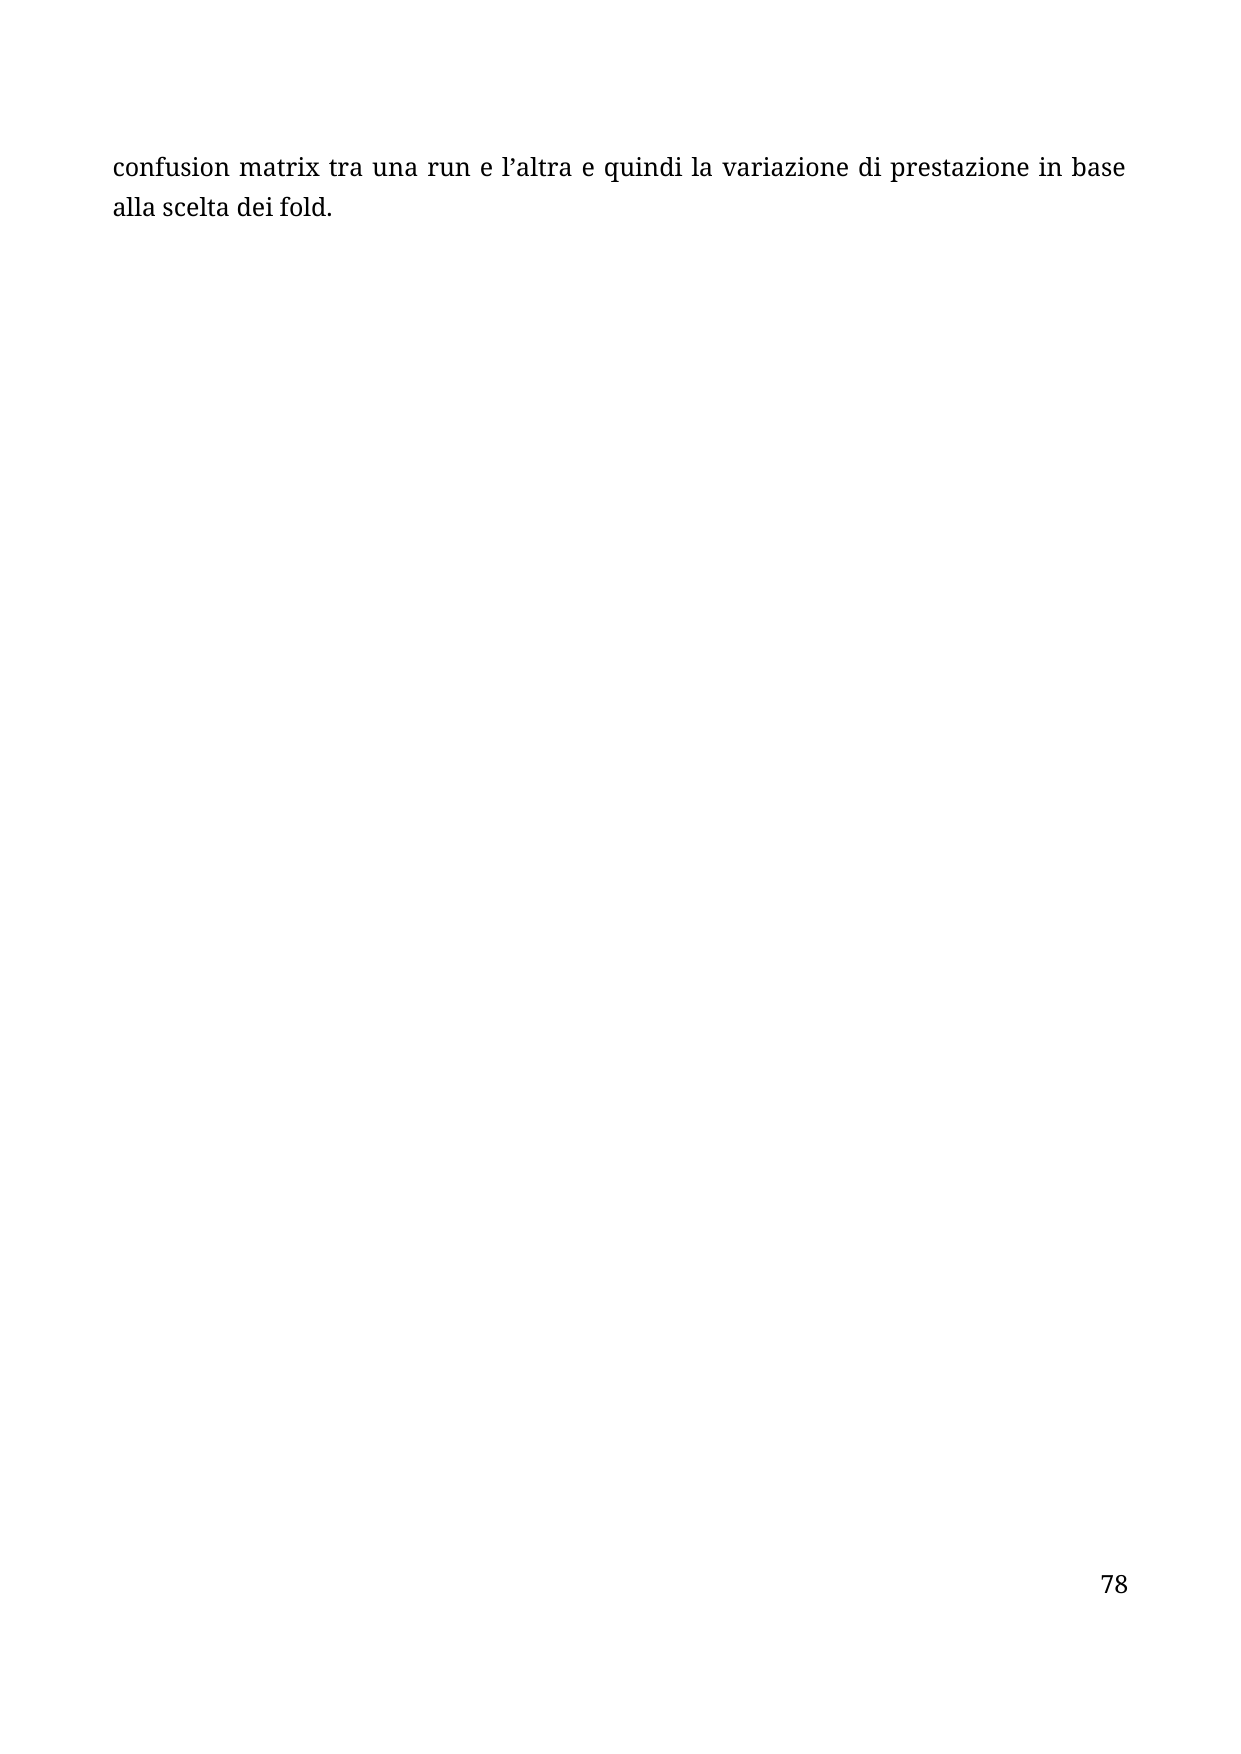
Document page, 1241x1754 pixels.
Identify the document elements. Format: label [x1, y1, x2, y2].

text [112, 150, 1128, 223]
